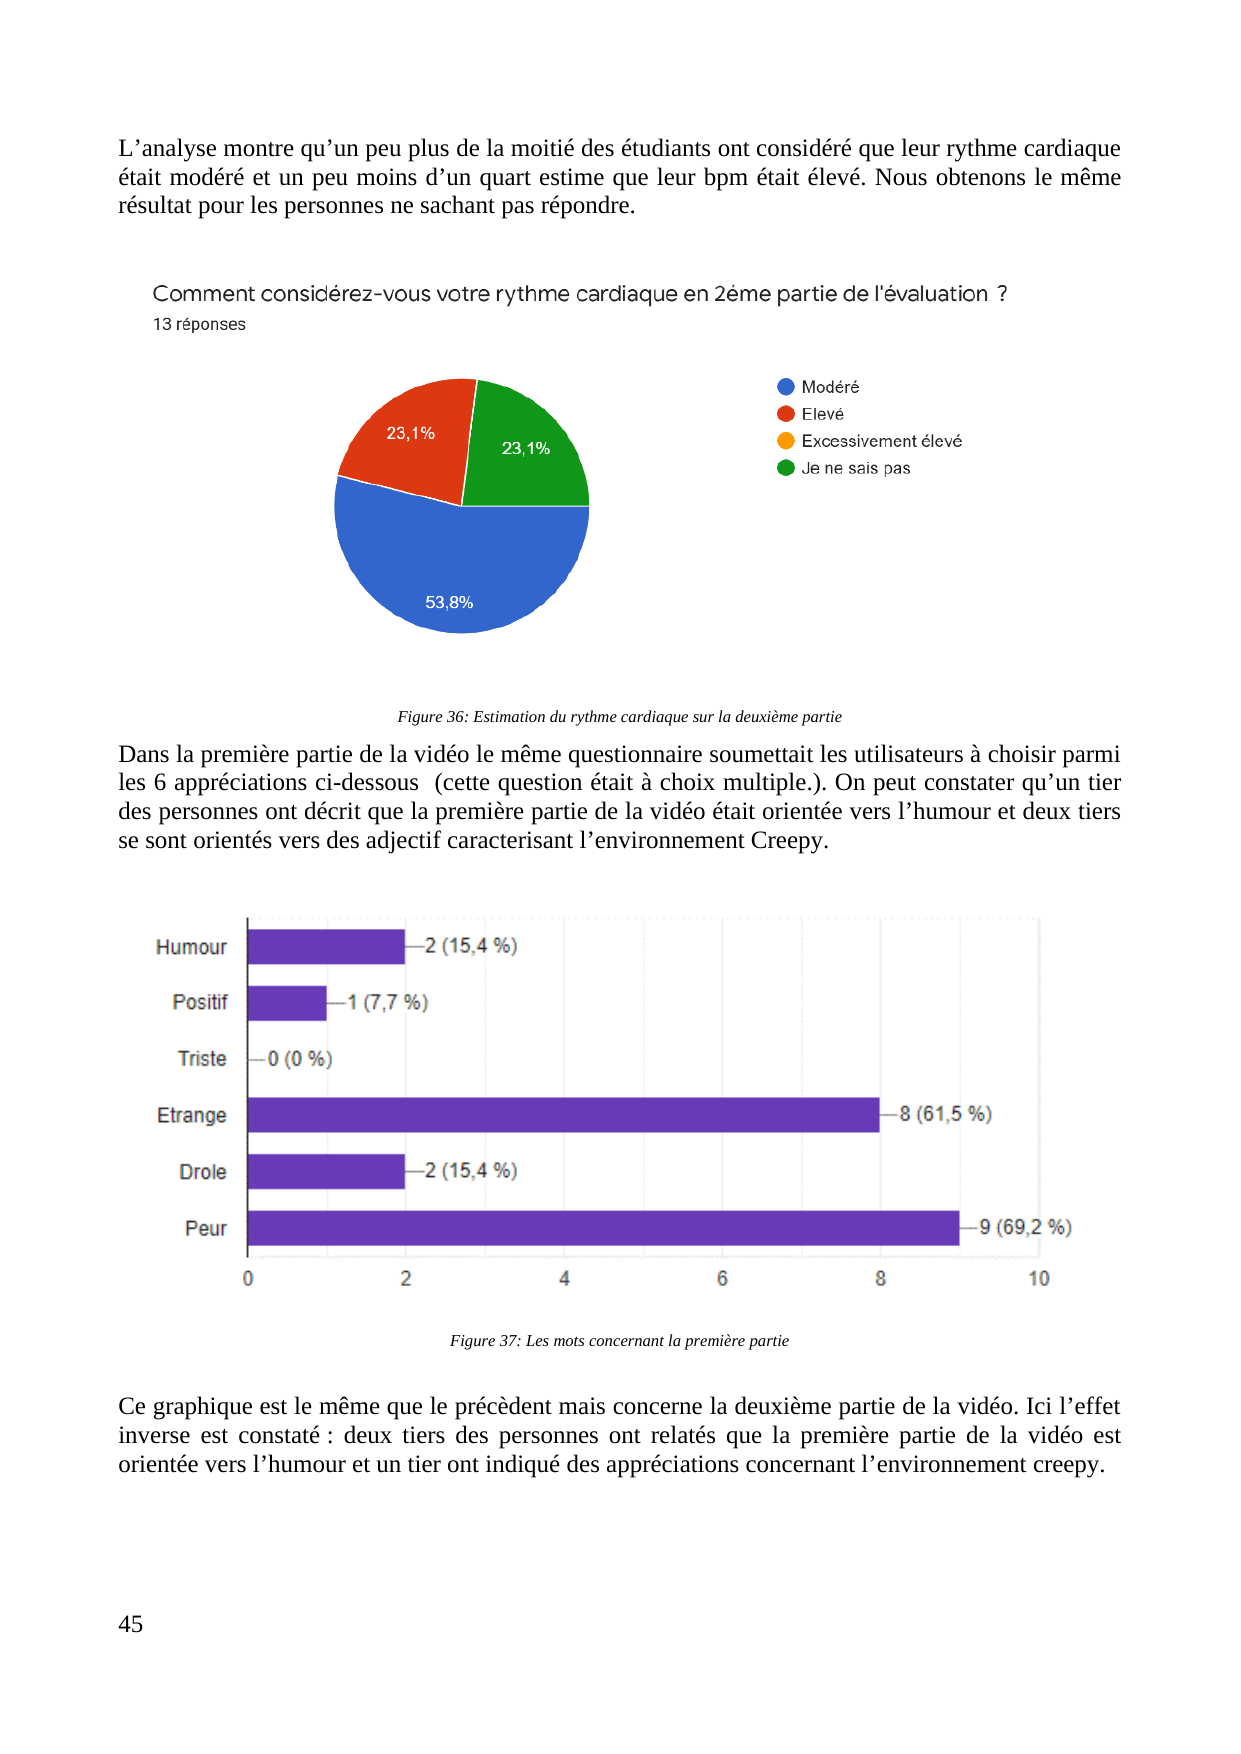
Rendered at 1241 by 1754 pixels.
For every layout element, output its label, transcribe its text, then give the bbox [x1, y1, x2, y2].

picture [118, 244, 1159, 682]
text Figure 37: Les mots concernant la première partie [118, 1331, 1123, 1350]
text Dans la première partie de la vidéo le même questionnaire soumettait les utilisateurs à choisir parmi les 6 appréciations ci-dessous (cette question était à choix multiple.). On peut constater qu’un tier des personnes ont décrit que la première partie de la vidéo était orientée vers l’humour et deux tiers se sont orientés vers des adjectif caracterisant l’environnement Creepy. [118, 739, 1123, 854]
text Ce graphique est le même que le précèdent mais concerne la deuxième partie de la vidéo. Ici l’effet inverse est constaté : deux tiers des personnes ont relatés que la première partie de la vidéo est orientée vers l’humour et un tier ont indiqué des appréciations concernant l’environnement creepy. [118, 1391, 1123, 1478]
text L’analyse montre qu’un peu plus de la moitié des étudiants ont considéré que leur rythme cardiaque était modéré et un peu moins d’un quart estime que leur bpm était élevé. Nous obtenons le même résultat pour les personnes ne sachant pas répondre. [118, 133, 1123, 219]
picture [118, 878, 1128, 1306]
text Figure 36: Estimation du rythme cardiaque sur la deuxième partie [118, 707, 1123, 726]
